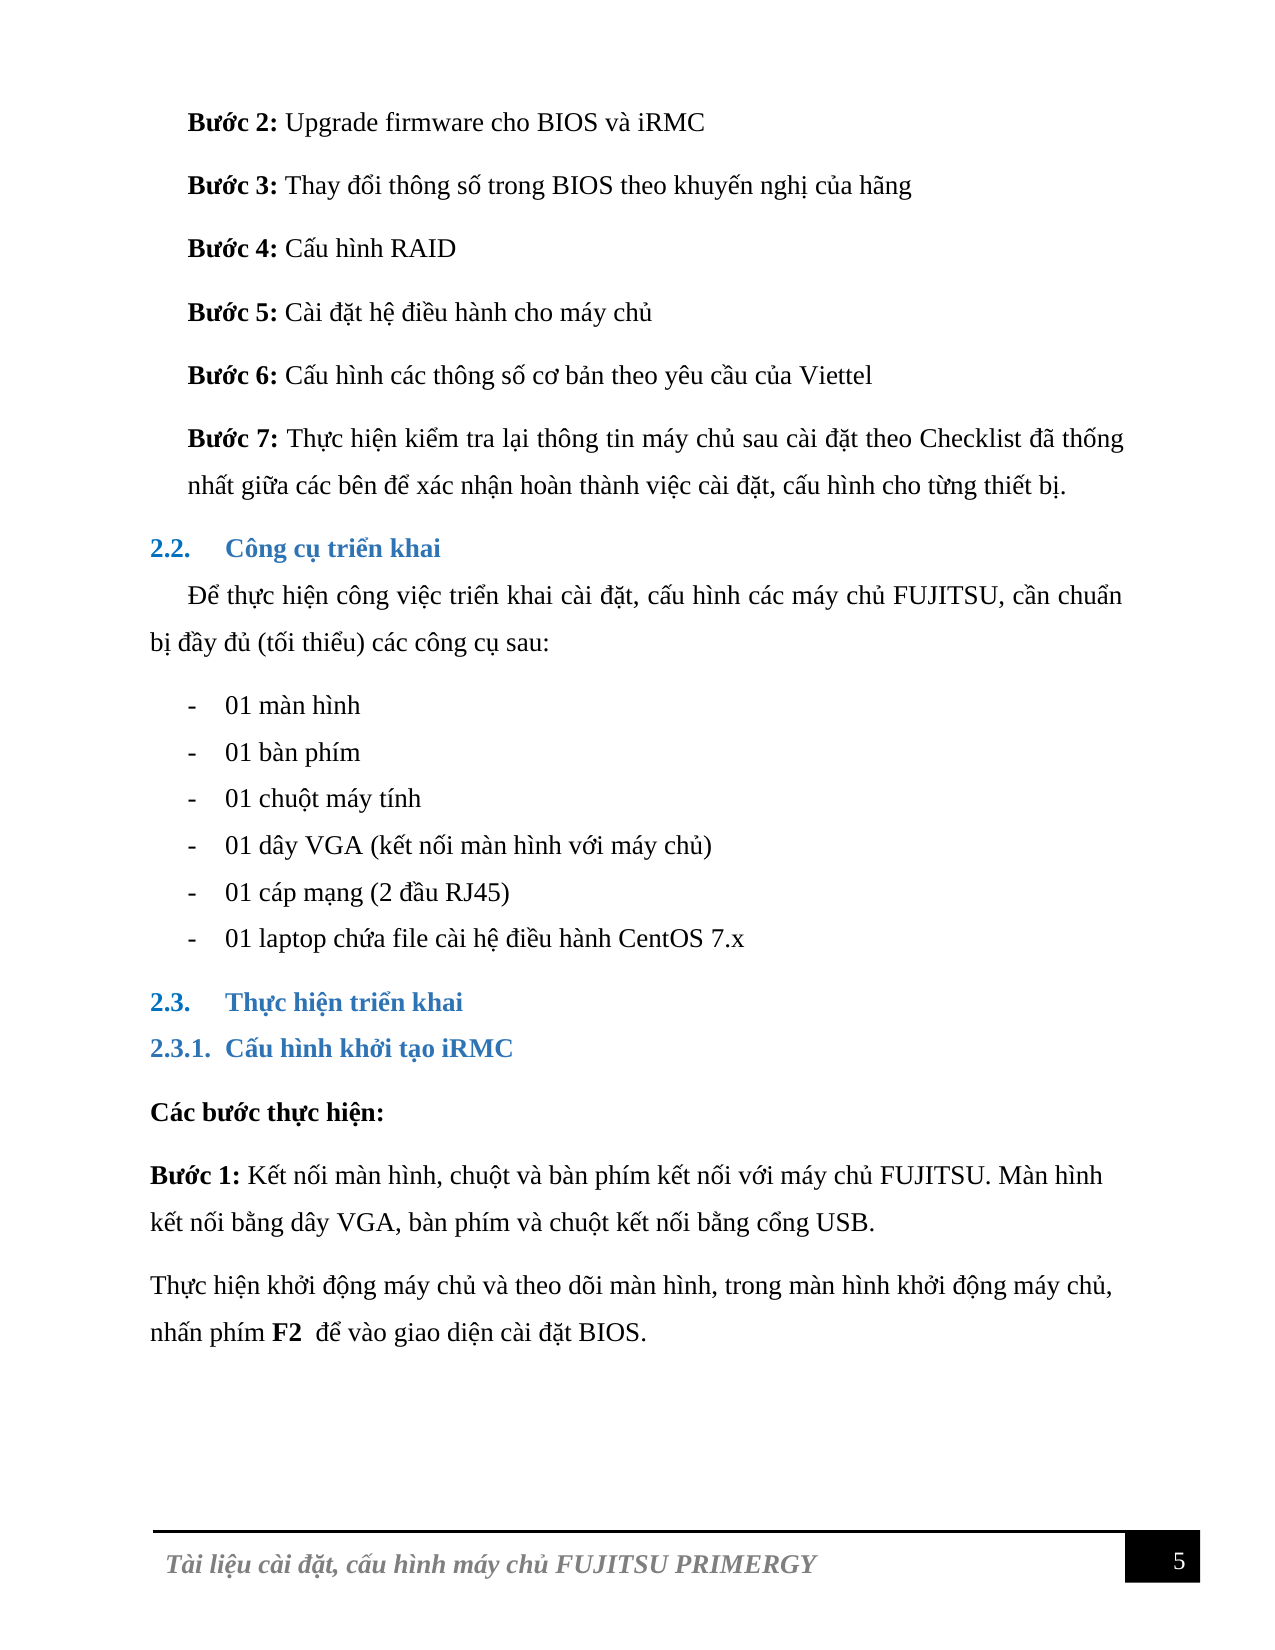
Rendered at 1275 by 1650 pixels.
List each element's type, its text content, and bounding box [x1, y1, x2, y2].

list 01 dây VGA (kết nối màn hình với máy chủ) [187, 829, 1125, 860]
text Các bước thực hiện: [150, 1096, 1125, 1127]
text Bước 5: Cài đặt hệ điều hành cho máy chủ [187, 296, 1125, 327]
text Bước 3: Thay đổi thông số trong BIOS theo khuyến nghị của hãng [187, 169, 1125, 200]
text Bước 7: Thực hiện kiểm tra lại thông tin máy chủ sau cài đặt theo Checklist đã thống nhất giữa các bên để xác nhận hoàn thành việc cài đặt, cấu hình cho từng thiết bị. [187, 422, 1125, 500]
list 01 cáp mạng (2 đầu RJ45) [187, 876, 1125, 907]
subtitle Thực hiện triển khai [150, 986, 1125, 1017]
list 01 chuột máy tính [187, 782, 1125, 813]
text Để thực hiện công việc triển khai cài đặt, cấu hình các máy chủ FUJITSU, cần chuẩn bị đầy đủ (tối thiểu) các công cụ sau: [150, 579, 1125, 657]
text Bước 4: Cấu hình RAID [187, 232, 1125, 263]
text Bước 1: Kết nối màn hình, chuột và bàn phím kết nối với máy chủ FUJITSU. Màn hình kết nối bằng dây VGA, bàn phím và chuột kết nối bằng cổng USB. [150, 1159, 1125, 1237]
text Thực hiện khởi động máy chủ và theo dõi màn hình, trong màn hình khởi động máy chủ, nhấn phím F2 để vào giao diện cài đặt BIOS. [150, 1269, 1125, 1347]
text Bước 6: Cấu hình các thông số cơ bản theo yêu cầu của Viettel [187, 359, 1125, 390]
subtitle Công cụ triển khai [150, 532, 1125, 563]
list 01 bàn phím [187, 736, 1125, 767]
list 01 màn hình [187, 689, 1125, 720]
list 01 laptop chứa file cài hệ điều hành CentOS 7.x [187, 922, 1125, 953]
text Bước 2: Upgrade firmware cho BIOS và iRMC [187, 106, 1125, 137]
list Cấu hình khởi tạo iRMC [150, 1032, 1125, 1063]
